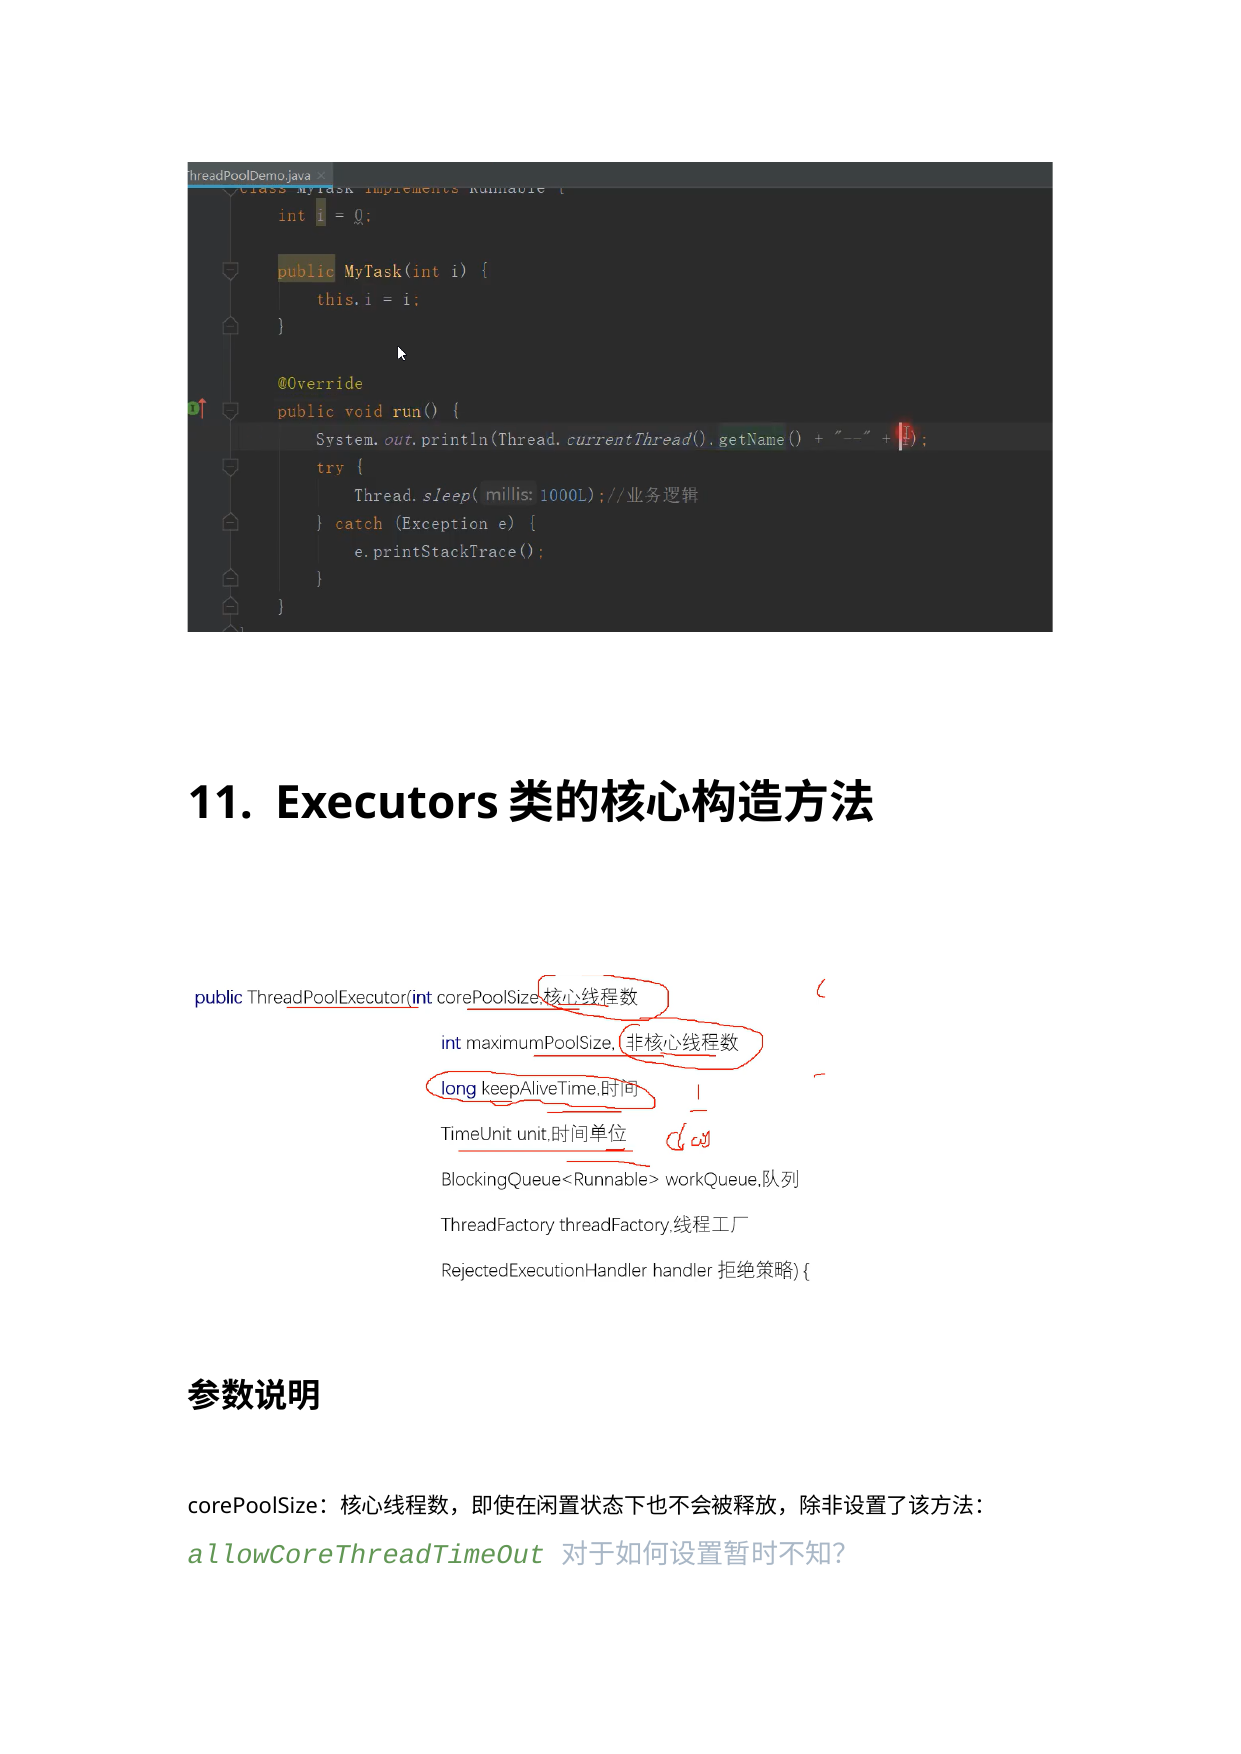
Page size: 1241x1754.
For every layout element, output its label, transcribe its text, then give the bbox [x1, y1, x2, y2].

text corePoolSize：核心线程数，即使在闲置状态下也不会被释放，除非设置了该方法： [187, 1487, 1053, 1520]
picture [187, 162, 1053, 632]
subtitle 参数说明 [187, 1360, 1053, 1425]
subtitle Executors类的核心构造方法 [187, 750, 1053, 847]
text allowCoreThreadTimeOut 对于如何设置暂时不知？ [187, 1520, 1053, 1585]
picture [187, 975, 826, 1282]
